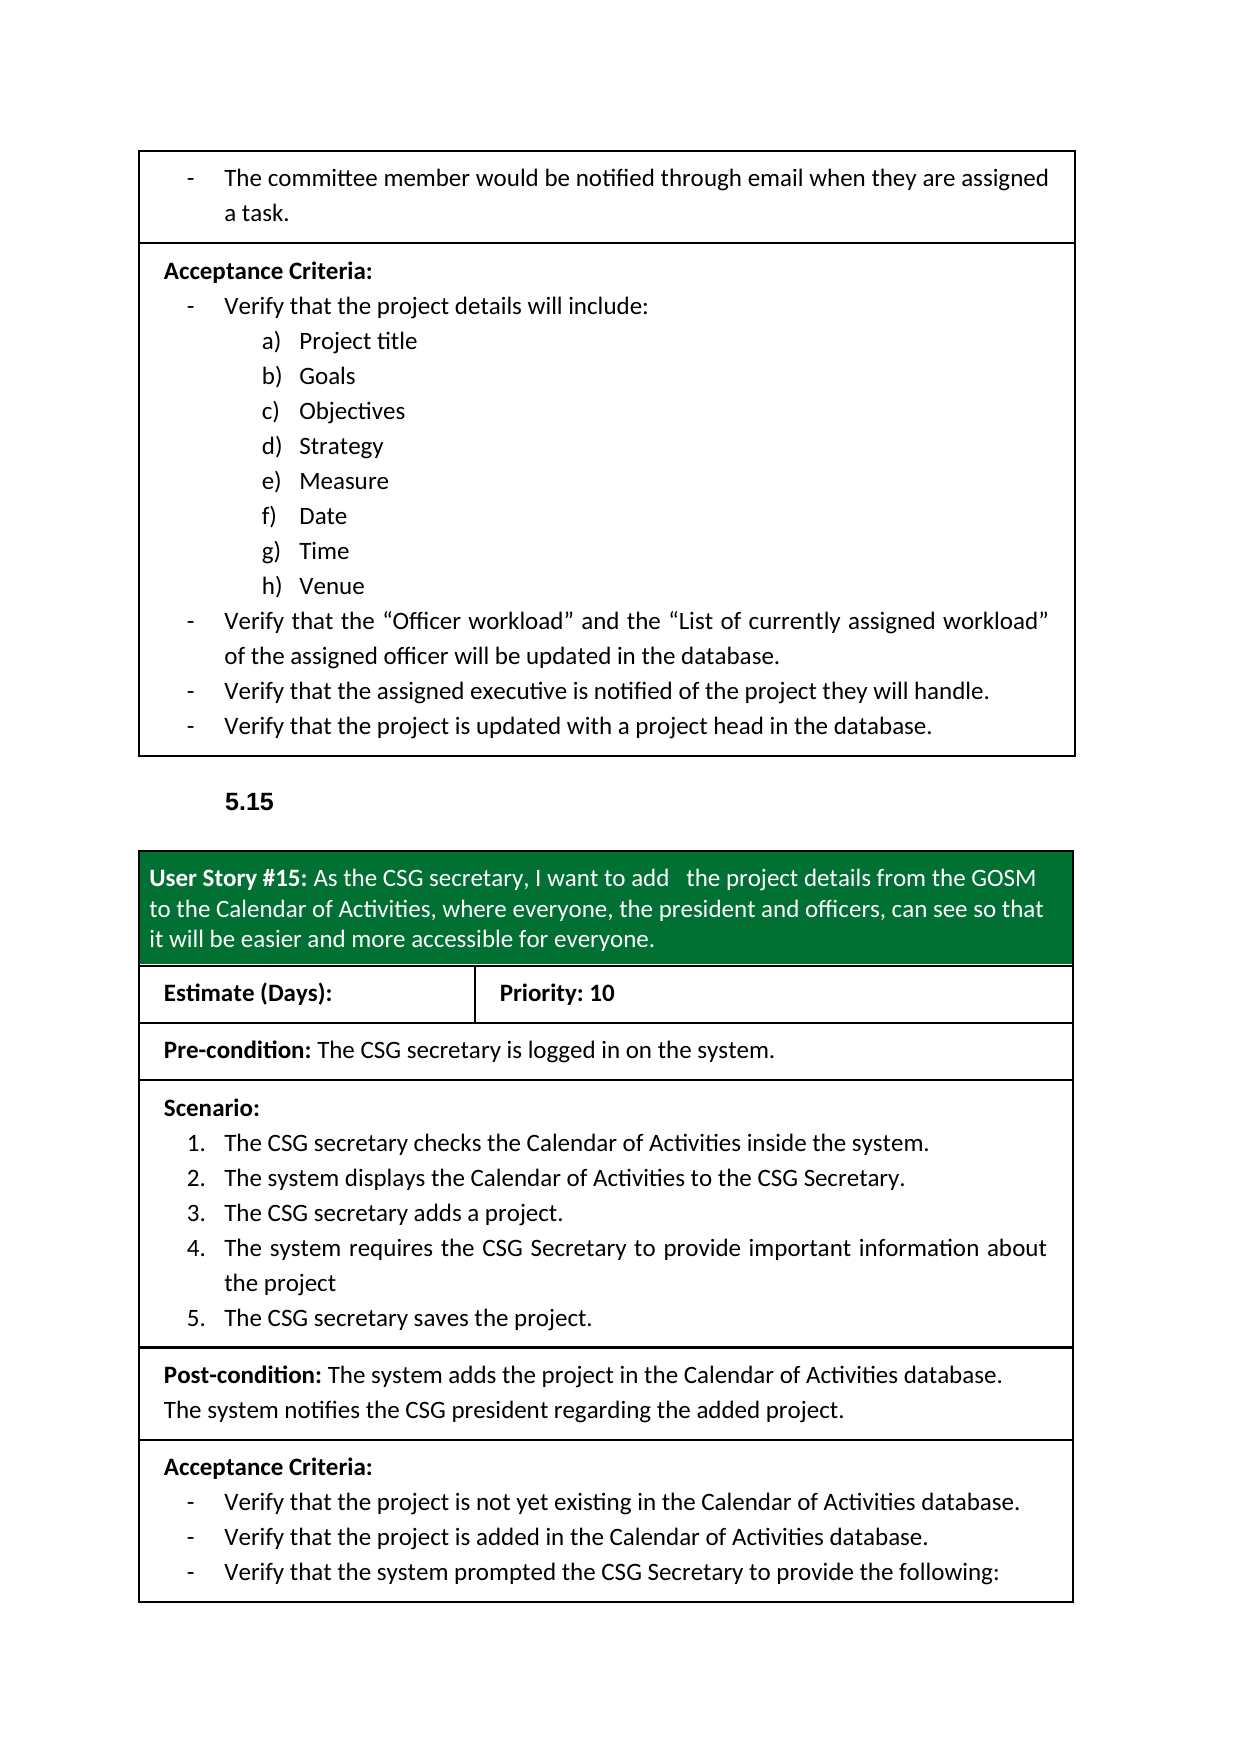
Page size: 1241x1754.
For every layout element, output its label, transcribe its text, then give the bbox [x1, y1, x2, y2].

text 5.15 [150, 787, 1087, 816]
table_cell Priority: 10 [476, 967, 1072, 1022]
table_cell Scenario: 1. The CSG secretary checks the Calendar of Activities inside the system. 2. The system displays the Calendar of Activities to the CSG Secretary. 3. The CSG secretary adds a project. 4. The system requires the CSG Secretary to provide important information about the project 5. The CSG secretary saves the project. [140, 1081, 1072, 1346]
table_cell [140, 1441, 1072, 1601]
table_cell Acceptance Criteria: - Verify that the project details will include: a) Project title b) Goals c) Objectives d) Strategy e) Measure f) Date g) Time h) Venue - Verify that the “Officer workload” and the “List of currently assigned workload” of the assigned officer will be updated in the database. - Verify that the assigned executive is notified of the project they will handle. - Verify that the project is updated with a project head in the database. [140, 244, 1074, 754]
table_cell Post-condition: The system adds the project in the Calendar of Activities database. The system notifies the CSG president regarding the added project. [140, 1349, 1072, 1439]
table_header User Story #15: As the CSG secretary, I want to add the project details from the GOSM to the Calendar of Activities, where everyone, the president and officers, can see so that it will be easier and more accessible for everyone. [140, 852, 1072, 964]
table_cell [140, 152, 1074, 242]
table_cell Estimate (Days): [140, 967, 474, 1022]
table_cell Pre-condition: The CSG secretary is logged in on the system. [140, 1024, 1072, 1079]
